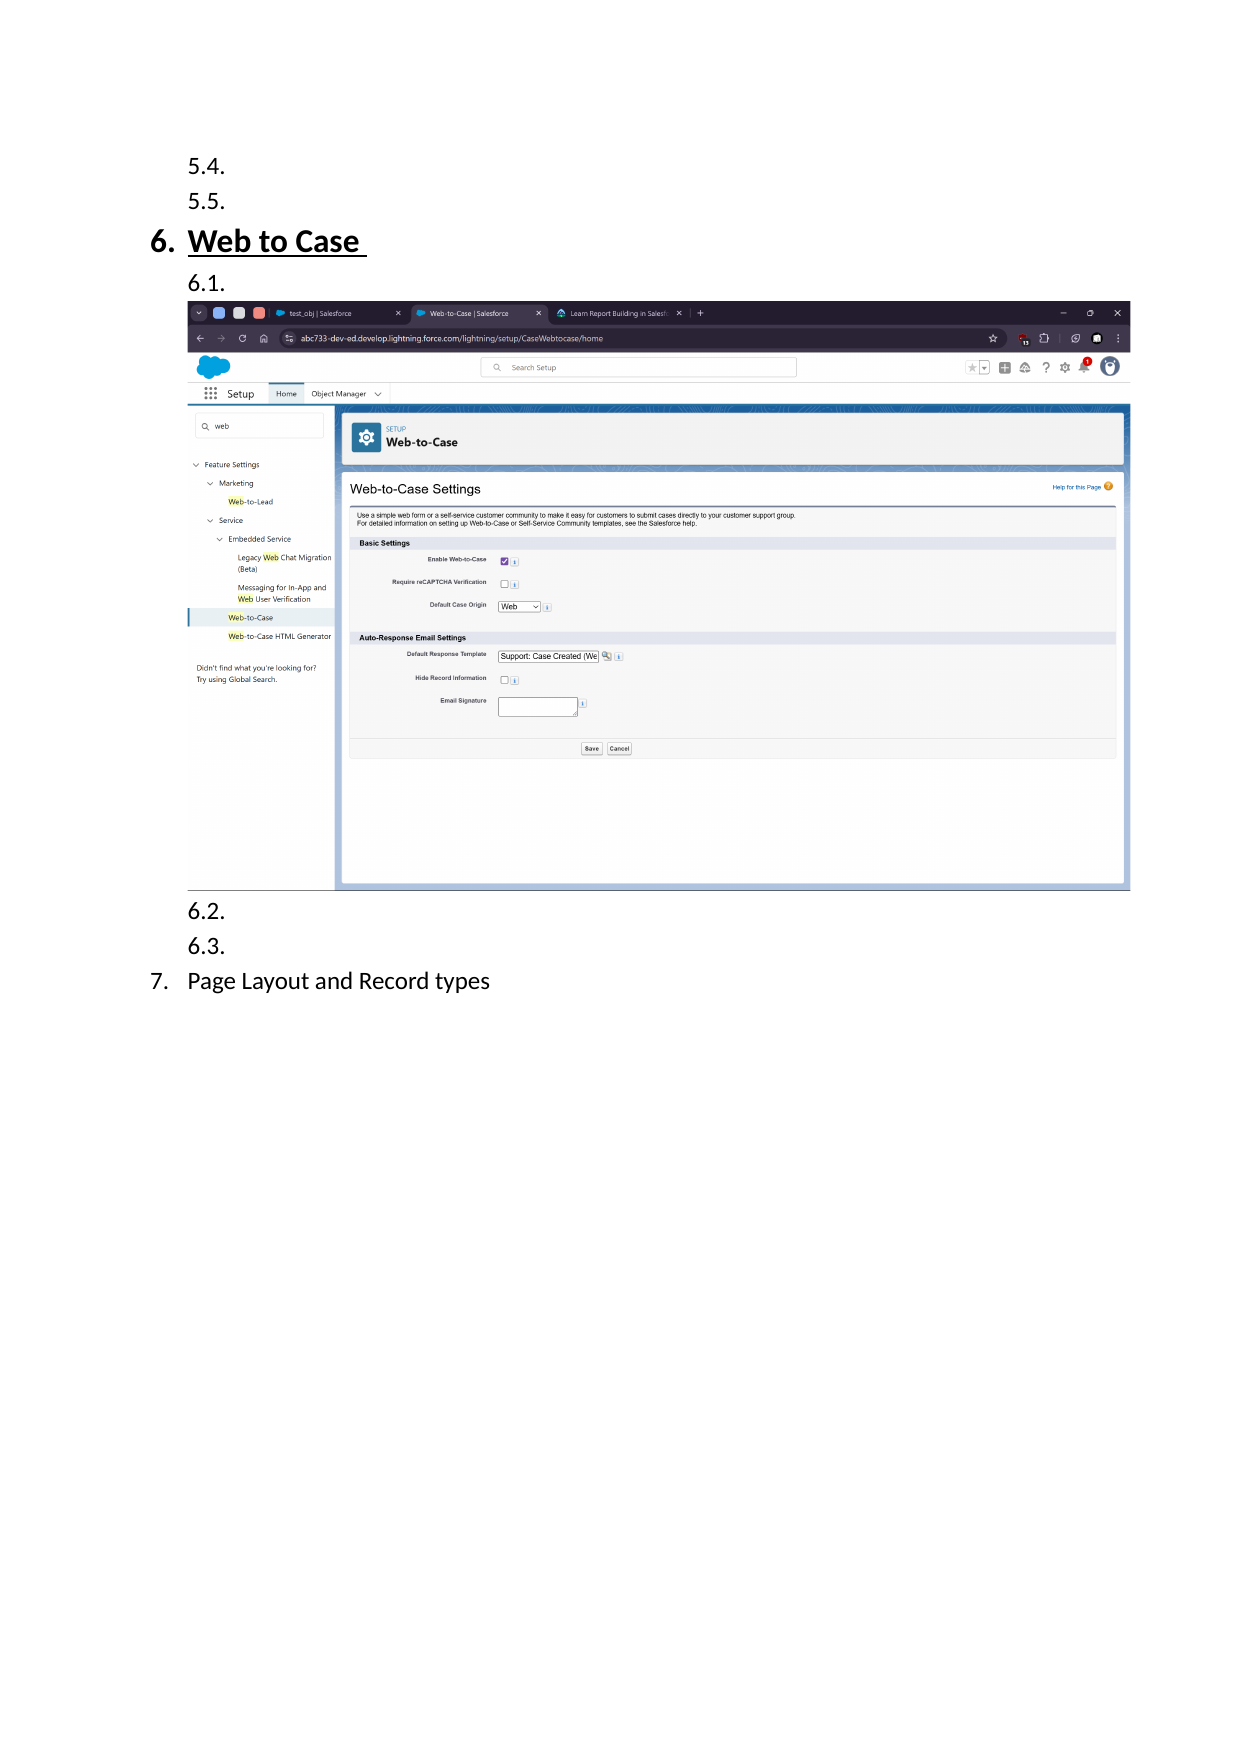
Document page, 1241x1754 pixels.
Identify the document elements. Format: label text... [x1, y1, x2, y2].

list Web to Case [150, 220, 1090, 261]
picture [187, 301, 1131, 891]
list Page Layout and Record types [150, 966, 1090, 996]
